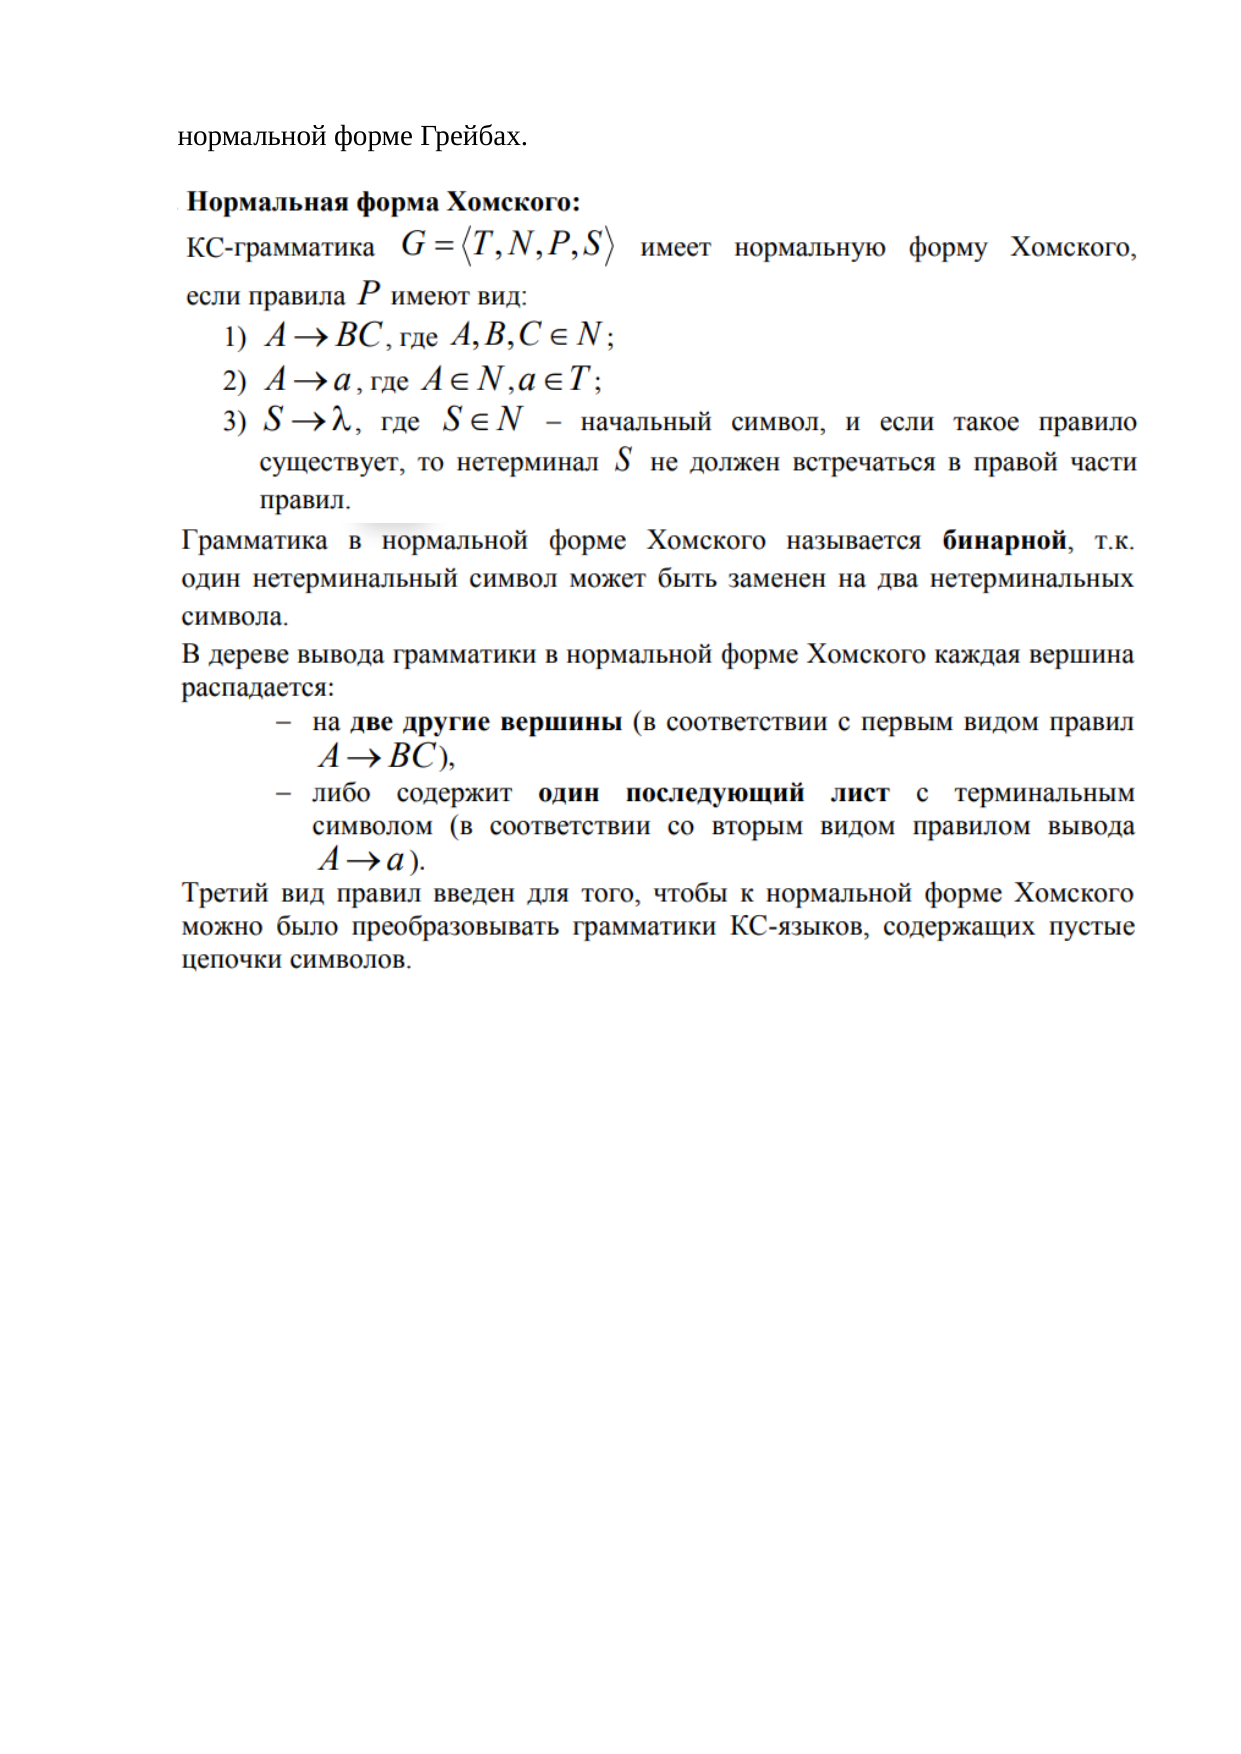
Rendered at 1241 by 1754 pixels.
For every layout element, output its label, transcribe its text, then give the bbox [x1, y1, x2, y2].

picture [177, 185, 1152, 974]
text нормальной форме Грейбах. [177, 118, 1152, 152]
